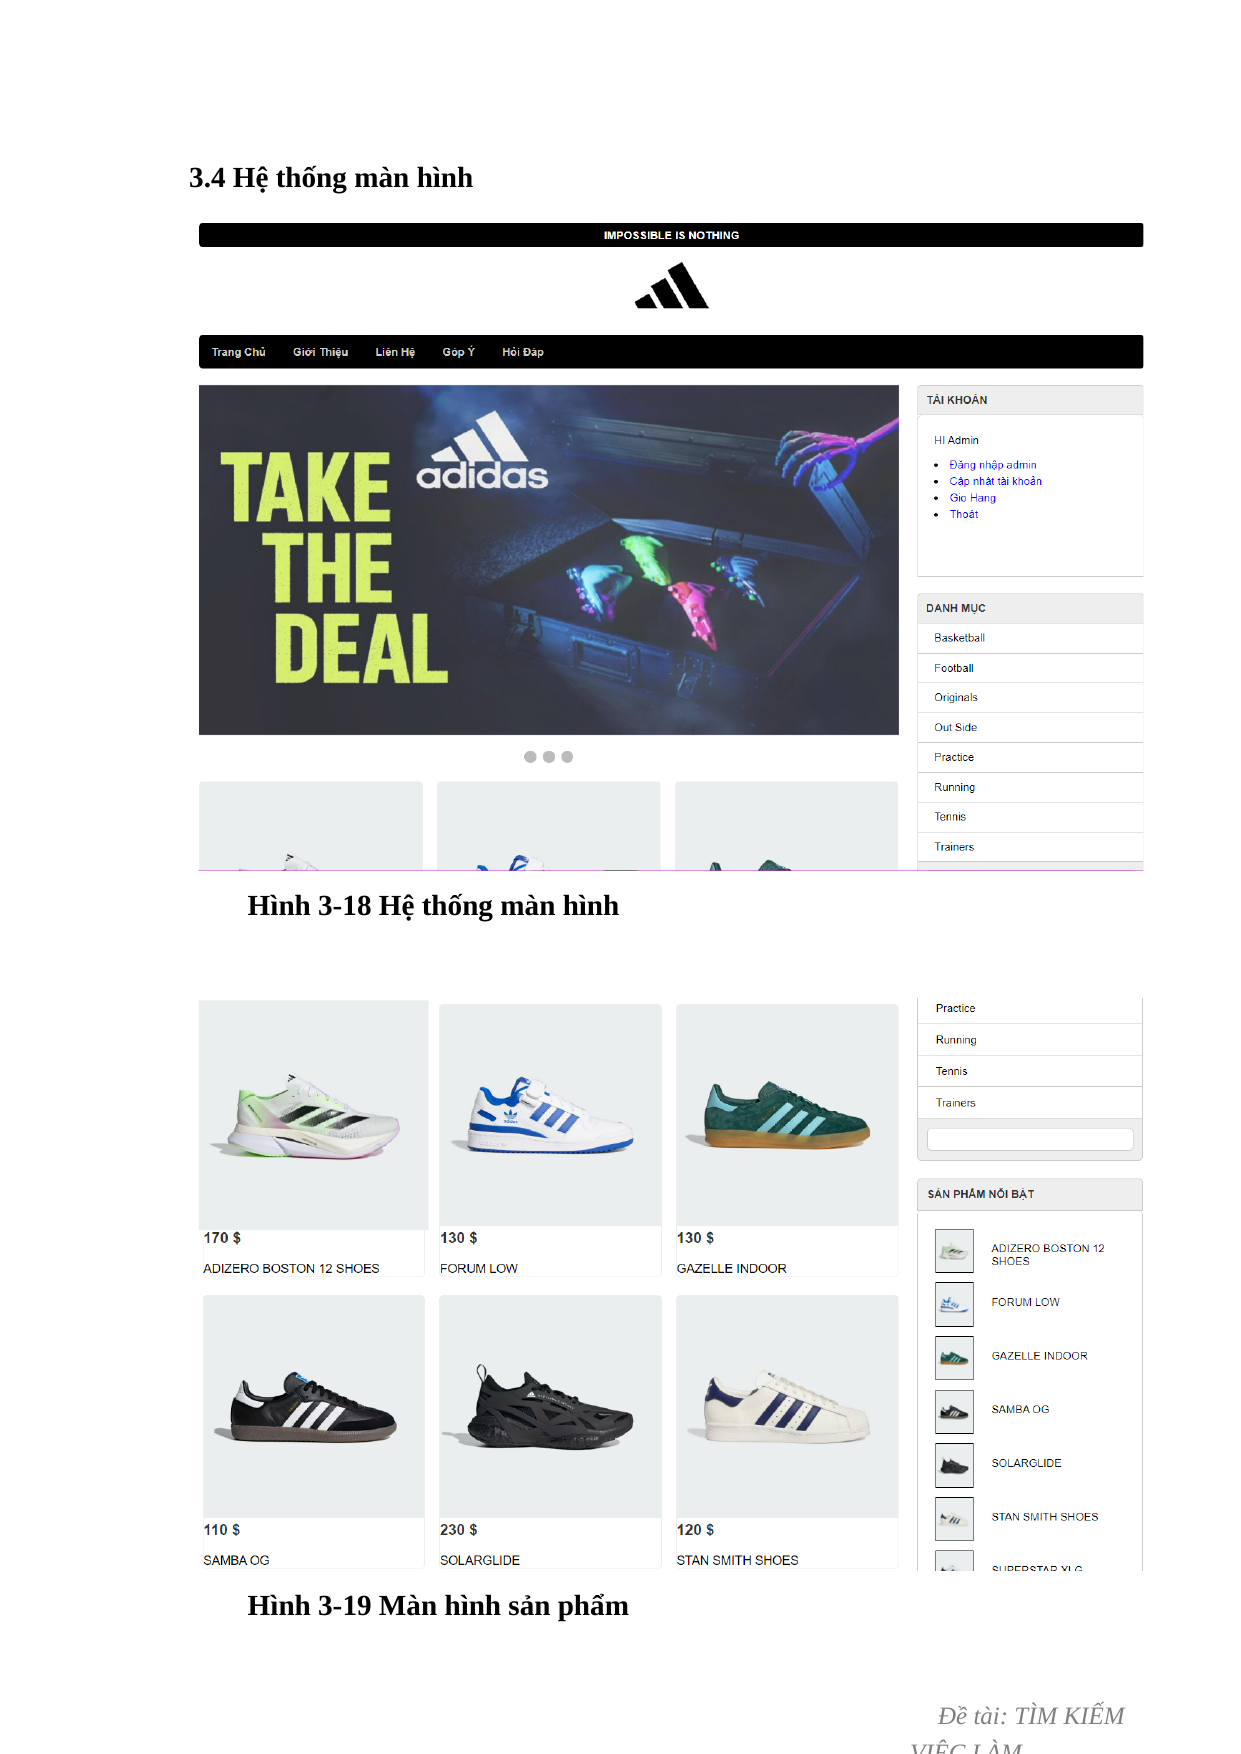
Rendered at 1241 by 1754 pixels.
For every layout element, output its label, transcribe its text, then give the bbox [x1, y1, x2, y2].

text Hình 3-18 Hệ thống màn hình [247, 888, 1152, 921]
picture [198, 998, 1144, 1571]
text Hình 3-19 Màn hình sản phẩm [247, 1588, 1152, 1622]
picture [198, 221, 1144, 871]
subtitle 3.4 Hệ thống màn hình [189, 151, 1152, 197]
